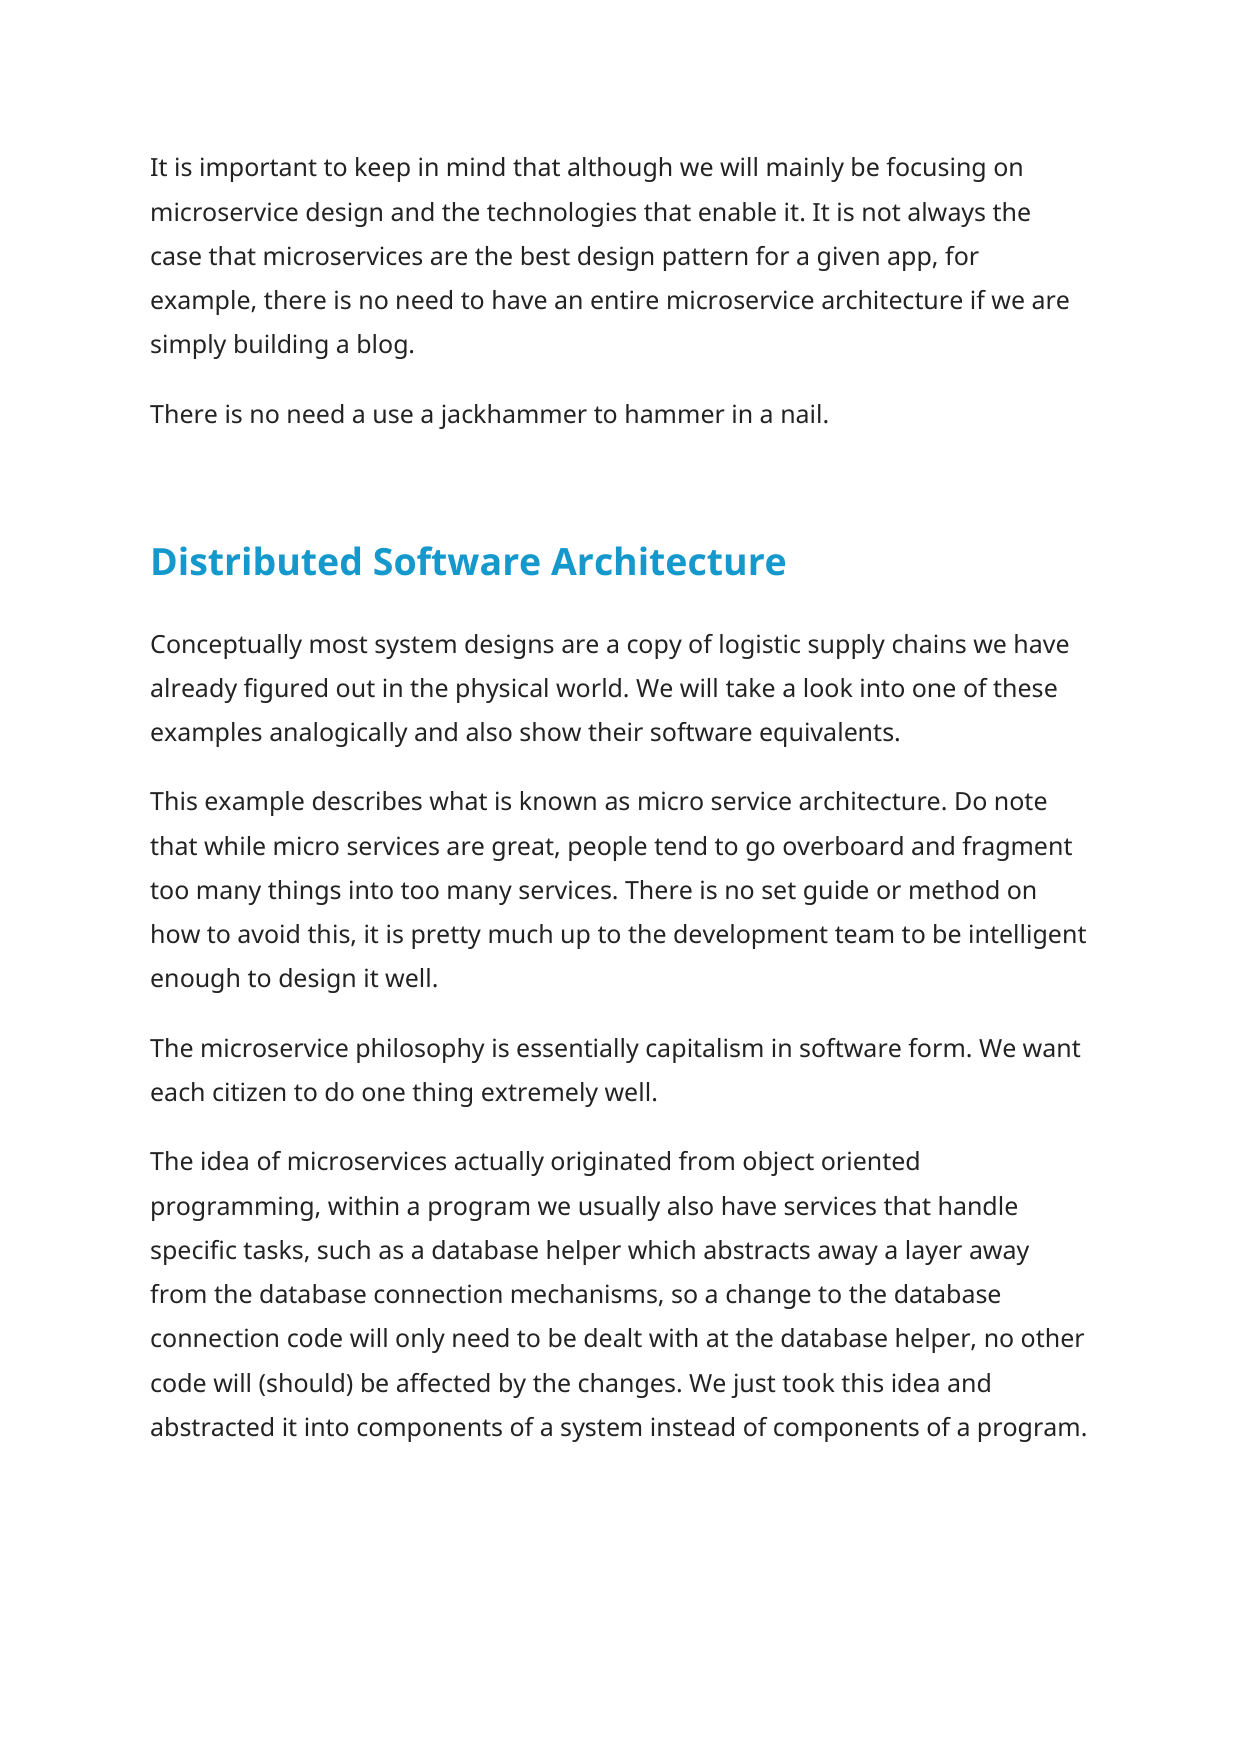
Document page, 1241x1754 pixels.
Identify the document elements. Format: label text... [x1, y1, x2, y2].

text The microservice philosophy is essentially capitalism in software form. We want each citizen to do one thing extremely well. [150, 1030, 1090, 1109]
text Conceptually most system designs are a copy of logistic supply chains we have already figured out in the physical world. We will take a look into one of these examples analogically and also show their software equivalents. [150, 626, 1090, 749]
text This example describes what is known as micro service architecture. Do note that while micro services are great, people tend to go overboard and fragment too many things into too many services. There is no set guide or method on how to avoid this, it is pretty much up to the development team to be intelligent enough to design it well. [150, 784, 1090, 995]
text The idea of microservices actually originated from object oriented programming, within a program we usually also have services that handle specific tasks, such as a database helper which abstracts away a layer away from the database connection mechanisms, so a change to the database connection code will only need to be dealt with at the database helper, no other code will (should) be affected by the changes. We just took this idea and abstracted it into components of a system instead of components of a program. [150, 1144, 1090, 1444]
text It is important to keep in mind that although we will mainly be focusing on microservice design and the technologies that enable it. It is not always the case that microservices are the best design pattern for a given app, for example, there is no need to have an entire microservice architecture if we are simply building a blog. [150, 150, 1090, 361]
text There is no need a use a jackhammer to hammer in a nail. [150, 396, 1090, 430]
subtitle Distributed Software Architecture [150, 535, 1090, 586]
